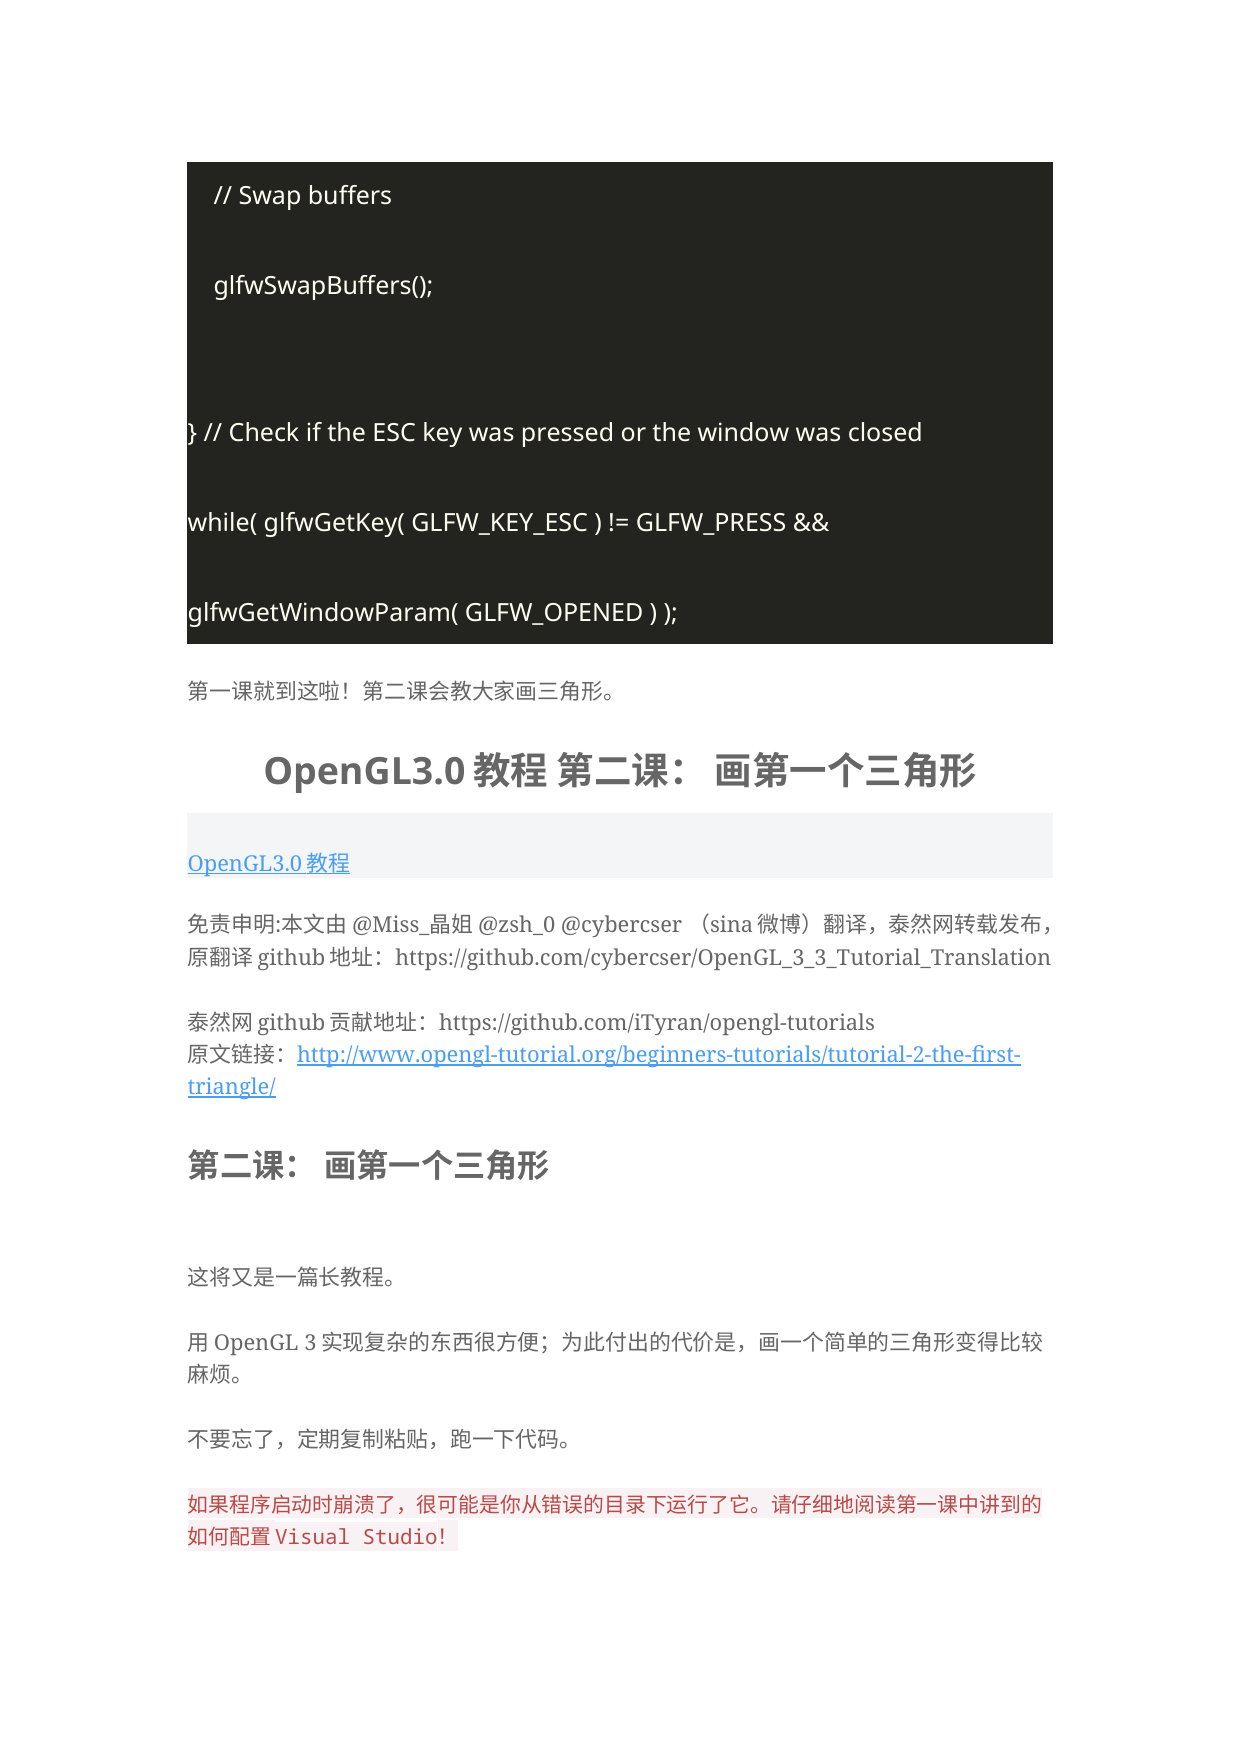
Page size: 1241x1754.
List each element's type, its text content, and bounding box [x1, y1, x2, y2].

text 免责申明:本文由 @Miss_晶姐 @zsh_0 @cybercser （sina微博）翻译，泰然网转载发布，原翻译github地址：https://github.com/cybercser/OpenGL_3_3_Tutorial_Translation 泰然网github贡献地址：https://github.com/iTyran/opengl-tutorials 原文链接：http://www.opengl-tutorial.org/beginners-tutorials/tutorial-2-the-first-triangle/ [187, 907, 1053, 1102]
text glfwSwapBuffers(); [187, 252, 1053, 317]
text } // Check if the ESC key was pressed or the window was closed [187, 399, 1053, 464]
text OpenGL3.0教程 [187, 813, 1053, 878]
subtitle OpenGL3.0教程 第二课： 画第一个三角形 [187, 735, 1053, 800]
text while( glfwGetKey( GLFW_KEY_ESC ) != GLFW_PRESS && [187, 489, 1053, 554]
text 这将又是一篇长教程。 用OpenGL 3实现复杂的东西很方便；为此付出的代价是，画一个简单的三角形变得比较麻烦。 不要忘了，定期复制粘贴，跑一下代码。 如果程序启动时崩溃了，很可能是你从错误的目录下运行了它。请仔细地阅读第一课中讲到的如何配置Visual Studio！ [187, 1259, 1053, 1552]
text // Swap buffers [187, 162, 1053, 227]
text 第一课就到这啦！第二课会教大家画三角形。 [187, 674, 1053, 706]
subtitle 第二课： 画第一个三角形 [187, 1131, 1053, 1196]
text glfwGetWindowParam( GLFW_OPENED ) ); [187, 579, 1053, 644]
